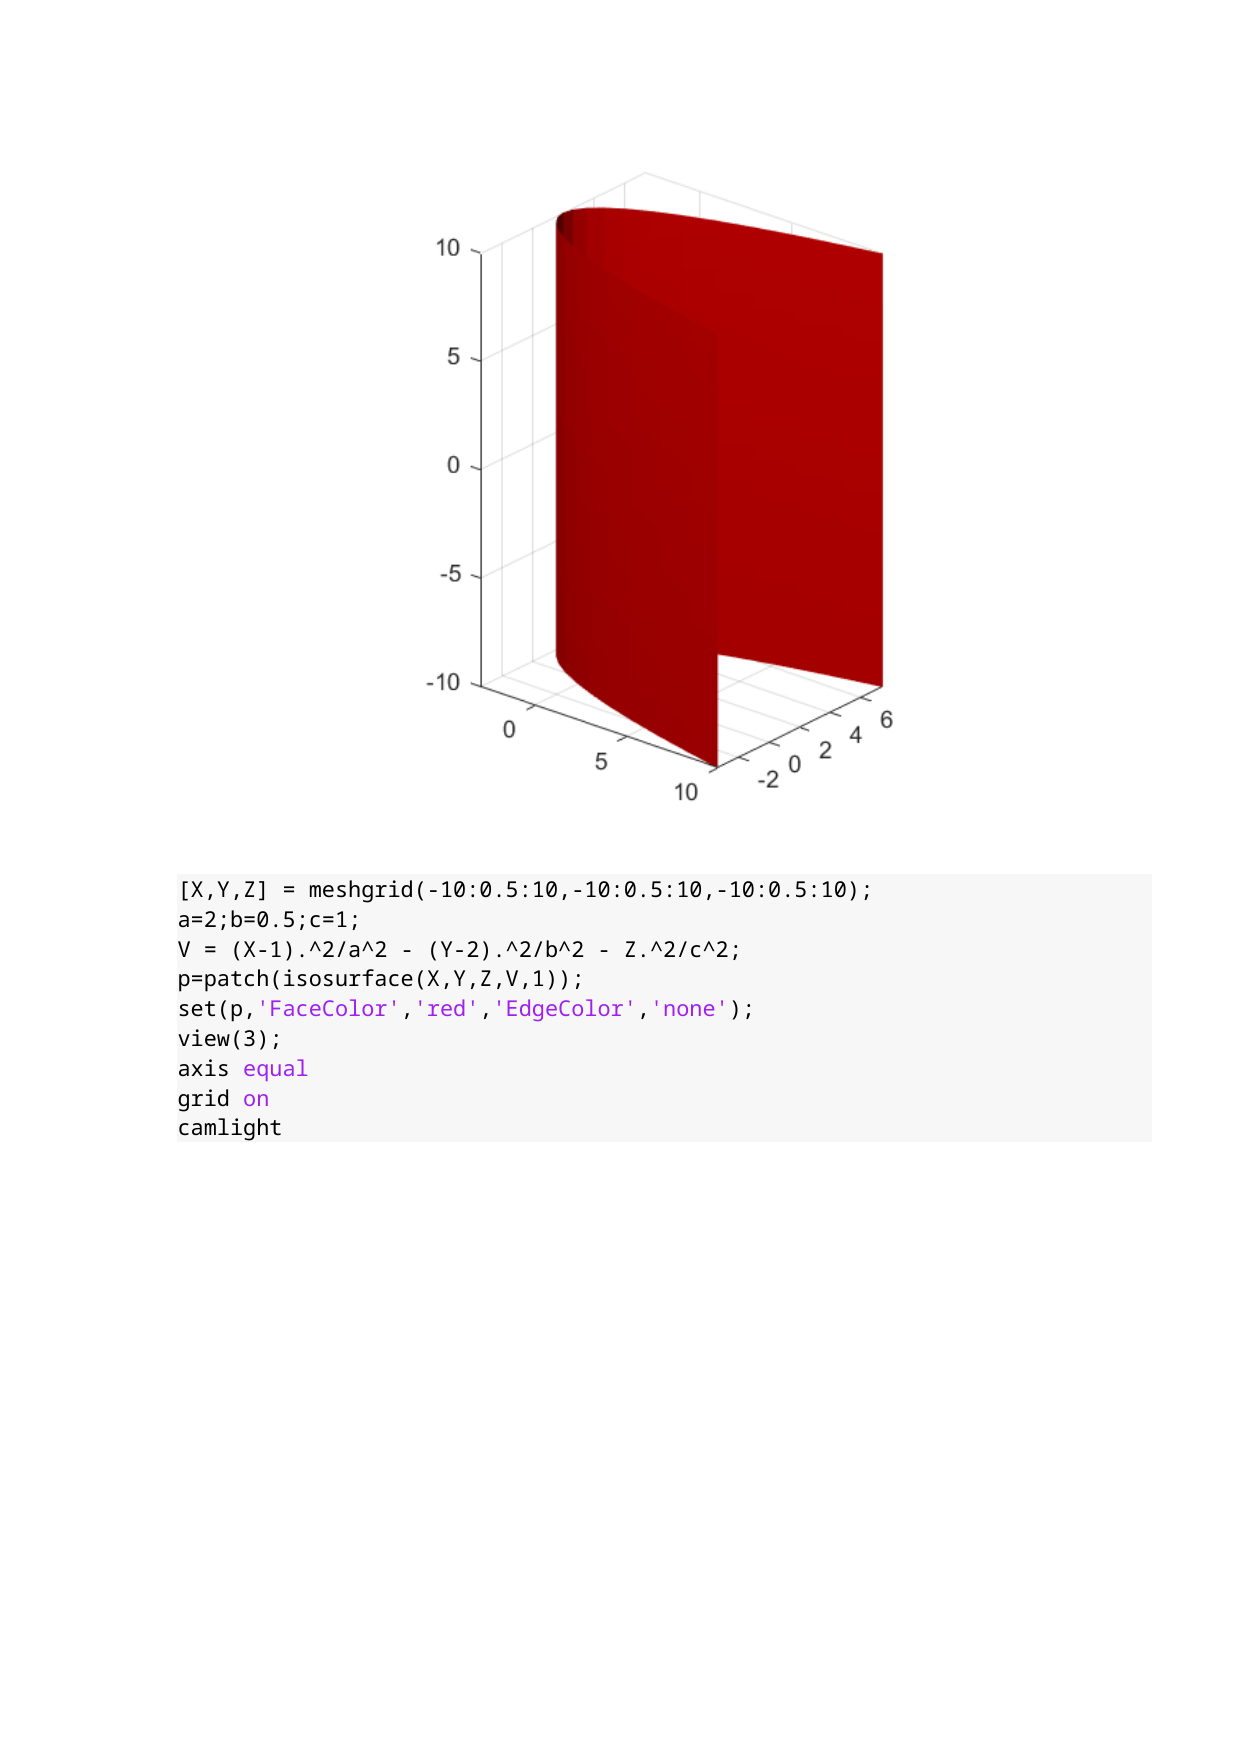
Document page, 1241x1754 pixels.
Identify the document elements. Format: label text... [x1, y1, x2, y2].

text a=2;b=0.5;c=1; [177, 904, 1152, 933]
text set(p,'FaceColor','red','EdgeColor','none'); [177, 993, 1152, 1023]
text axis equal [177, 1053, 1152, 1082]
text grid on [177, 1082, 1152, 1112]
text camlight [177, 1112, 1152, 1142]
text V = (X-1).^2/a^2 - (Y-2).^2/b^2 - Z.^2/c^2; [177, 933, 1152, 963]
text [X,Y,Z] = meshgrid(-10:0.5:10,-10:0.5:10,-10:0.5:10); [177, 874, 1152, 904]
text view(3); [177, 1023, 1152, 1053]
text p=patch(isosurface(X,Y,Z,V,1)); [177, 963, 1152, 993]
picture [177, 118, 1152, 849]
